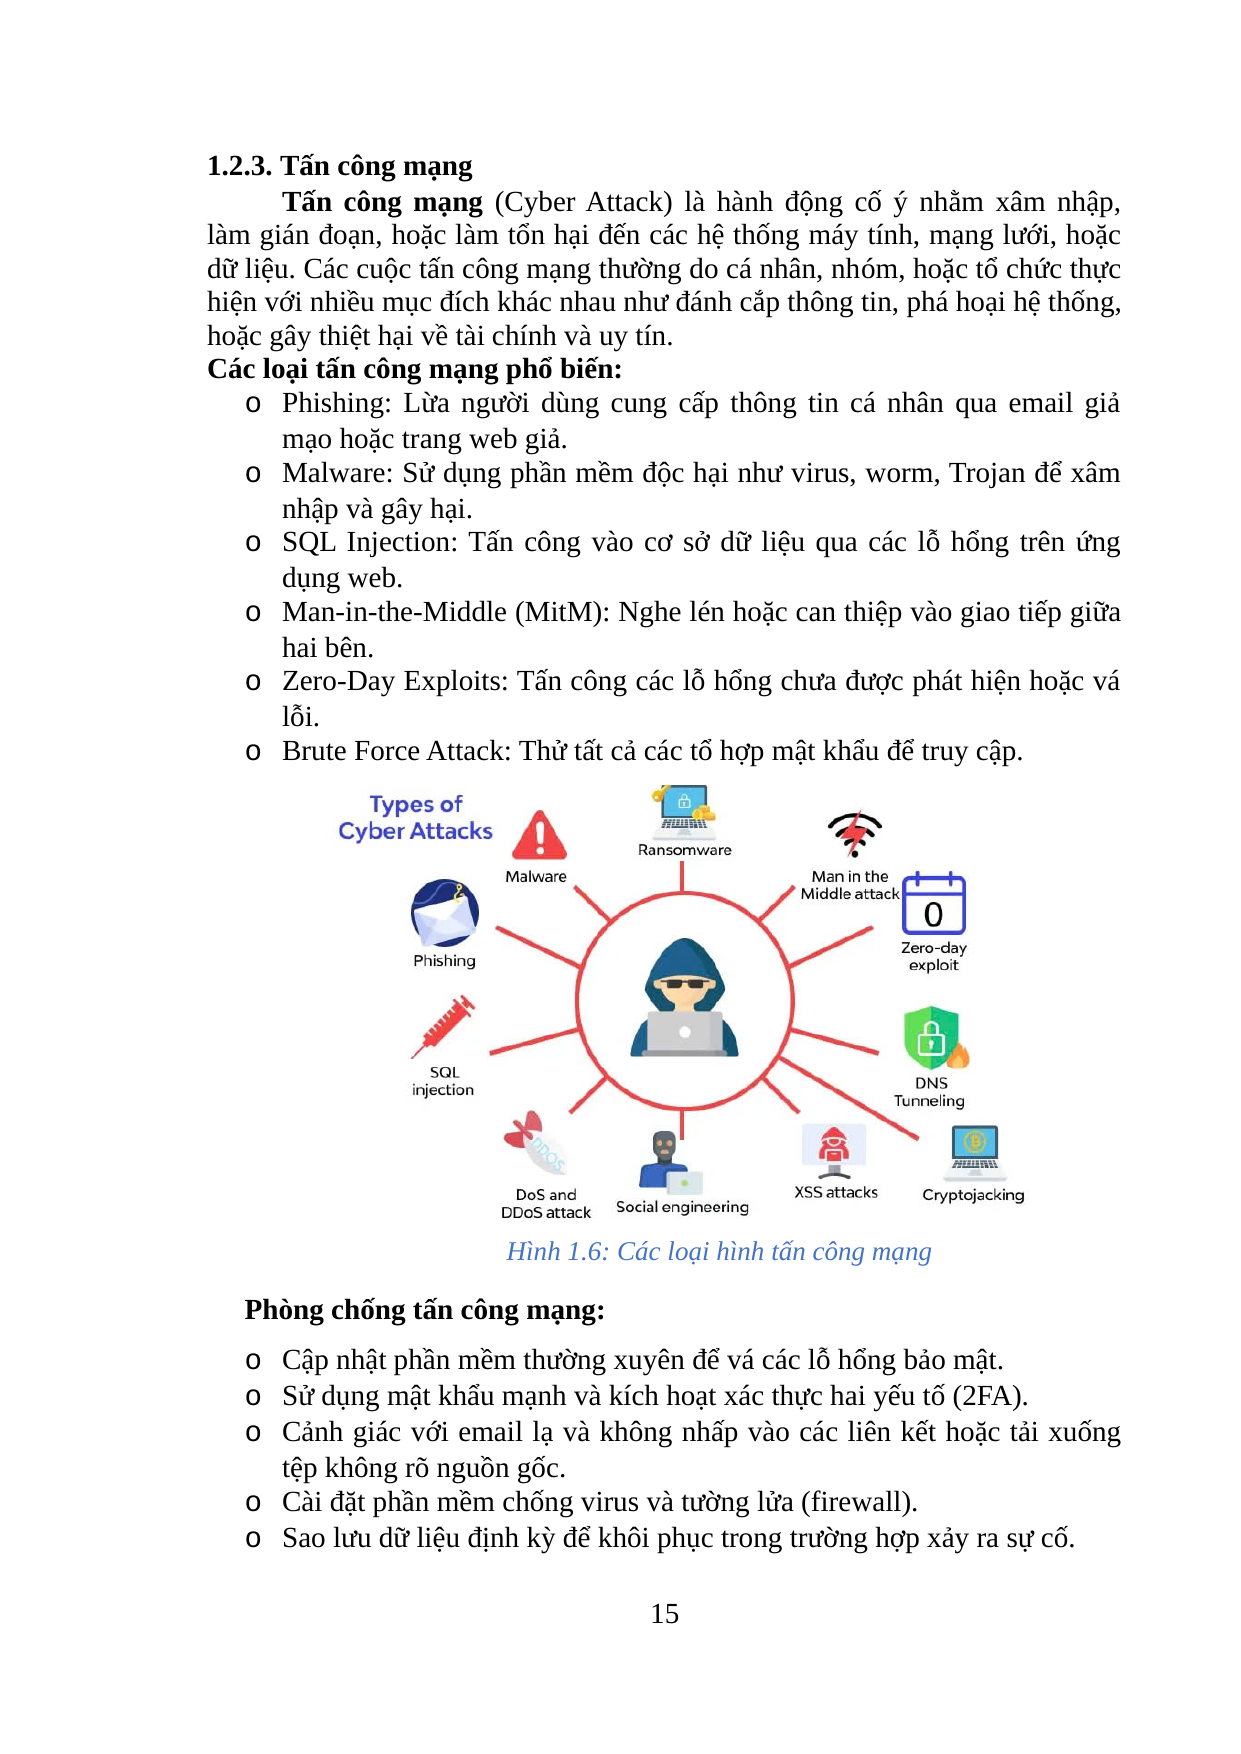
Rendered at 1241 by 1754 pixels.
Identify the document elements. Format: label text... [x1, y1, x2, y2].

list Malware: Sử dụng phần mềm độc hại như virus, worm, Trojan để xâm nhập và gây hại. [244, 455, 1122, 524]
list Các loại tấn công mạng phổ biến: [207, 352, 1122, 385]
list Tấn công mạng (Cyber Attack) là hành động cố ý nhằm xâm nhập, làm gián đoạn, hoặc làm tổn hại đến các hệ thống máy tính, mạng lưới, hoặc dữ liệu. Các cuộc tấn công mạng thường do cá nhân, nhóm, hoặc tổ chức thực hiện với nhiều mục đích khác nhau như đánh cắp thông tin, phá hoại hệ thống, hoặc gây thiệt hại về tài chính và uy tín. [207, 184, 1122, 352]
subtitle 1.2.3. Tấn công mạng [207, 148, 1122, 181]
text Phòng chống tấn công mạng: [244, 1292, 1122, 1326]
list Phishing: Lừa người dùng cung cấp thông tin cá nhân qua email giả mạo hoặc trang web giả. [244, 385, 1122, 455]
list Zero-Day Exploits: Tấn công các lỗ hổng chưa được phát hiện hoặc vá lỗi. [244, 663, 1122, 733]
list Sử dụng mật khẩu mạnh và kích hoạt xác thực hai yếu tố (2FA). [244, 1378, 1122, 1414]
picture [318, 785, 1048, 1219]
list Brute Force Attack: Thử tất cả các tổ hợp mật khẩu để truy cập. [244, 733, 1122, 769]
list Cập nhật phần mềm thường xuyên để vá các lỗ hổng bảo mật. [244, 1342, 1122, 1378]
list Cài đặt phần mềm chống virus và tường lửa (firewall). [244, 1484, 1122, 1520]
list Sao lưu dữ liệu định kỳ để khôi phục trong trường hợp xảy ra sự cố. [244, 1520, 1122, 1556]
list SQL Injection: Tấn công vào cơ sở dữ liệu qua các lỗ hổng trên ứng dụng web. [244, 524, 1122, 594]
text Hình 1.6: Các loại hình tấn công mạng [319, 1235, 1122, 1266]
list Man-in-the-Middle (MitM): Nghe lén hoặc can thiệp vào giao tiếp giữa hai bên. [244, 594, 1122, 663]
list Cảnh giác với email lạ và không nhấp vào các liên kết hoặc tải xuống tệp không rõ nguồn gốc. [244, 1414, 1122, 1484]
